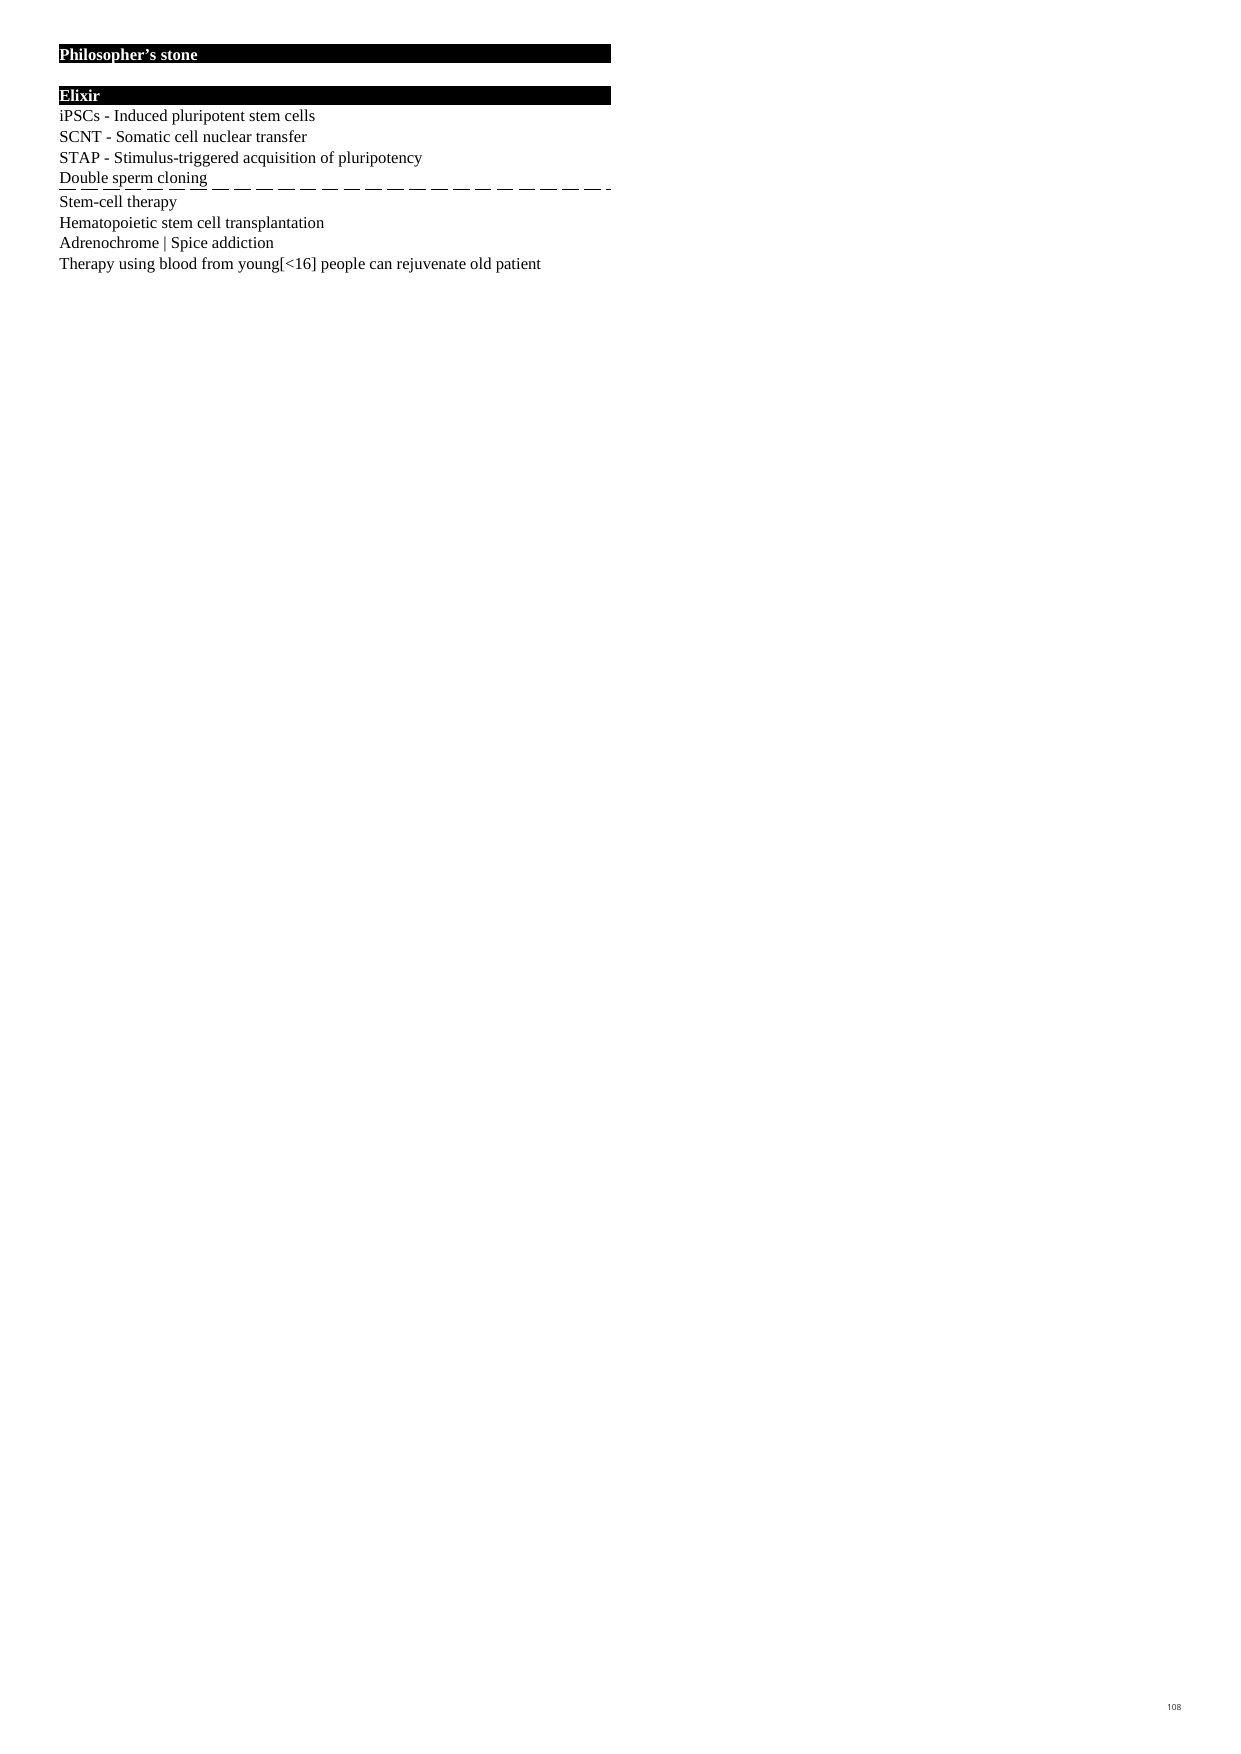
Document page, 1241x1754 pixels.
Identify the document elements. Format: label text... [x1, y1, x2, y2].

text Hematopoietic stem cell transplantation [59, 212, 611, 232]
text iPSCs - Induced pluripotent stem cells [59, 106, 611, 125]
text SCNT - Somatic cell nuclear transfer [59, 127, 611, 146]
text Double sperm cloning [59, 168, 611, 187]
text Adrenochrome | Spice addiction [59, 233, 611, 252]
text STAP - Stimulus-triggered acquisition of pluripotency [59, 147, 611, 167]
subtitle Elixir [59, 86, 611, 105]
subtitle Philosopher’s stone [59, 44, 611, 63]
text Therapy using blood from young[<16] people can rejuvenate old patient [59, 254, 611, 273]
text Stem-cell therapy [59, 189, 611, 211]
